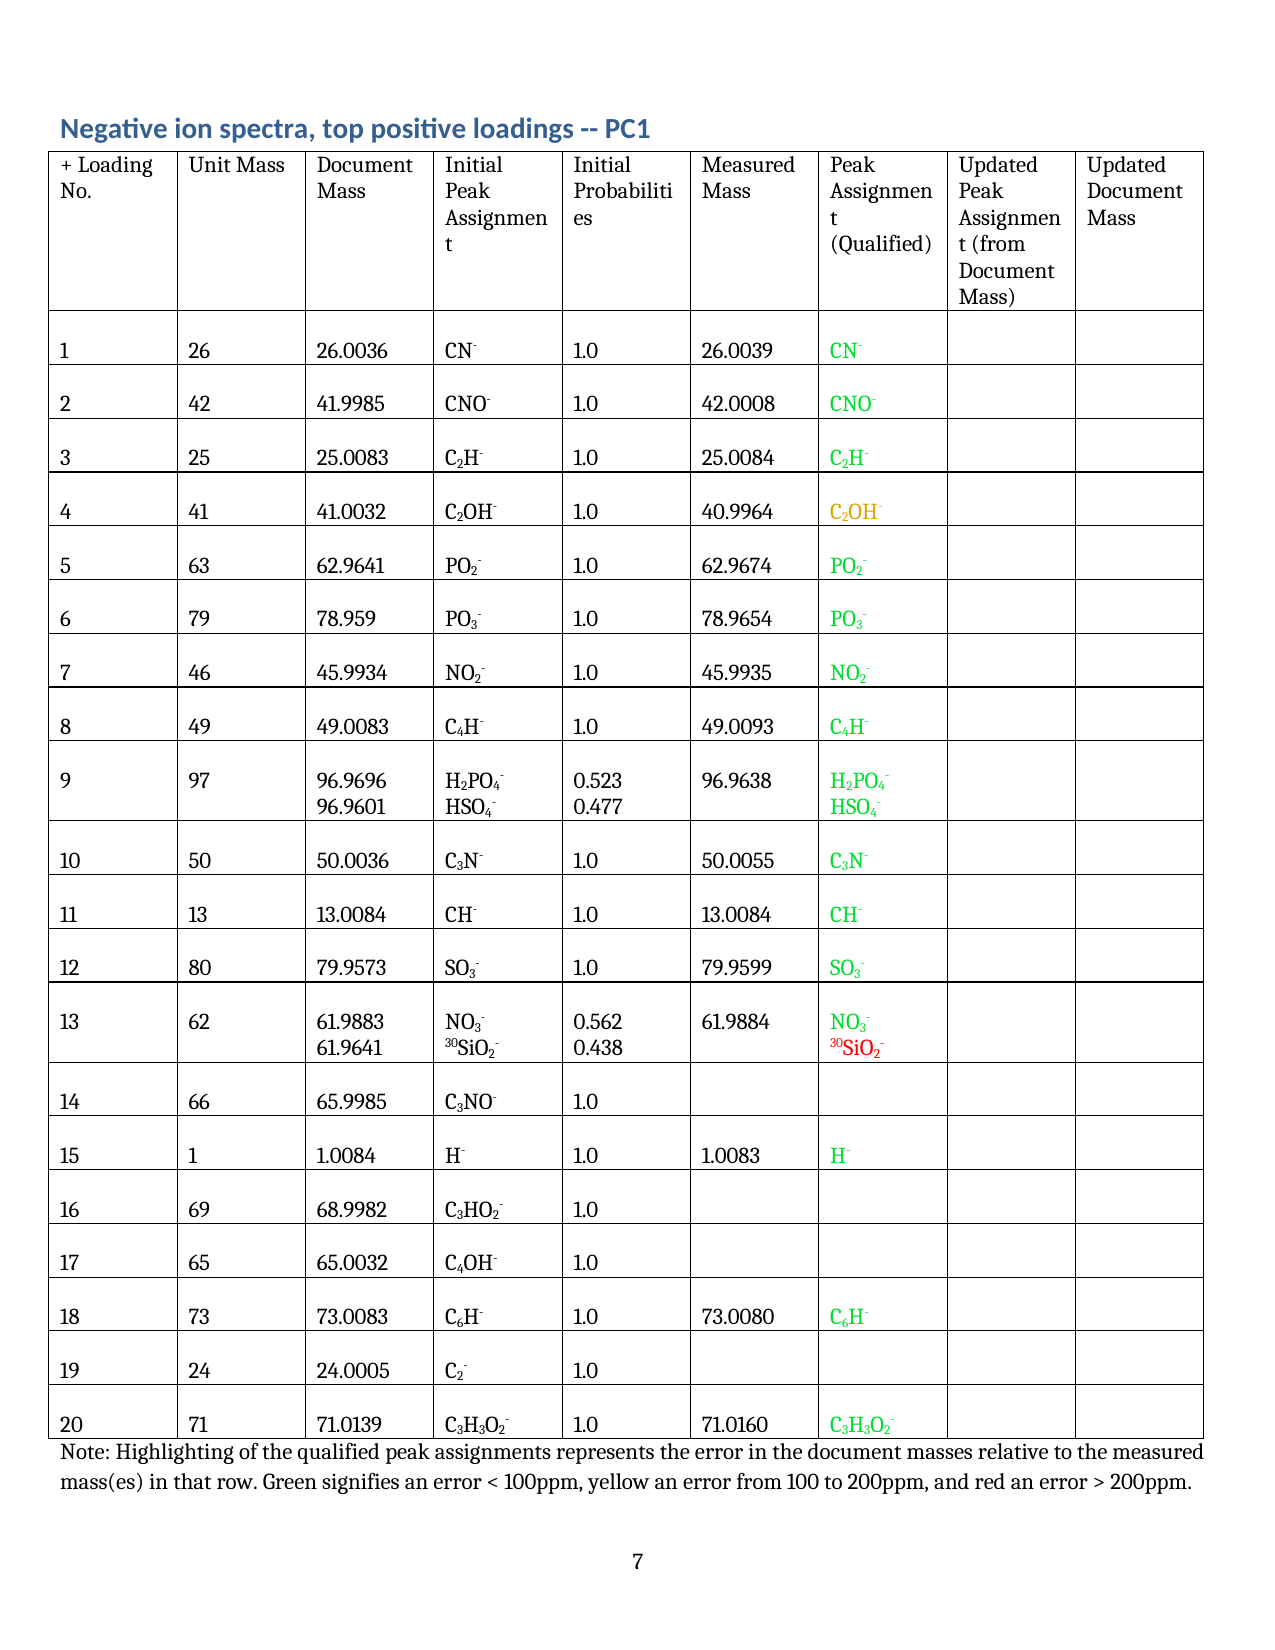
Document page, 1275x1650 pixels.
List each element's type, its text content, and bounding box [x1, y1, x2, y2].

table_cell [1076, 419, 1203, 471]
table_cell SO3- [434, 929, 562, 981]
table_cell 1.0 [563, 473, 690, 525]
table_cell 25 [178, 419, 305, 471]
table_cell 1.0 [563, 419, 690, 471]
table_cell [948, 1385, 1075, 1438]
table_cell 1.0 [563, 875, 690, 928]
table_cell [948, 1063, 1075, 1115]
table_cell SO3- [819, 929, 947, 981]
table_cell [691, 1063, 818, 1115]
table_cell [1076, 741, 1203, 820]
table_cell [1076, 983, 1203, 1062]
table_cell [1076, 929, 1203, 981]
table_cell [948, 1170, 1075, 1223]
table_cell [1076, 1063, 1203, 1115]
table_cell 0.523 0.477 [563, 741, 690, 820]
table_cell 1 [49, 311, 177, 364]
table_cell 0.562 0.438 [563, 983, 690, 1062]
table_cell 1.0084 [306, 1116, 433, 1169]
table_cell 45.9934 [306, 634, 433, 686]
table_cell 49.0083 [306, 688, 433, 740]
table_cell [1076, 1278, 1203, 1330]
table_cell PO3- [434, 580, 562, 633]
table_cell C6H- [434, 1278, 562, 1330]
table_cell C3H3O2- [819, 1385, 947, 1438]
table_cell [948, 634, 1075, 686]
table_cell 65.0032 [306, 1224, 433, 1277]
table_cell CN- [434, 311, 562, 364]
table_cell [819, 1170, 947, 1223]
table_cell 9 [49, 741, 177, 820]
subtitle Negative ion spectra, top positive loadings -- PC1 [60, 110, 1215, 146]
table_cell 25.0084 [691, 419, 818, 471]
table_header Updated Document Mass [1076, 152, 1203, 310]
table_header Document Mass [306, 152, 433, 310]
table_header + Loading No. [49, 152, 177, 310]
table_cell 24 [178, 1331, 305, 1384]
table_cell 13.0084 [306, 875, 433, 928]
table_cell [948, 419, 1075, 471]
table_cell [948, 983, 1075, 1062]
table_cell CH- [434, 875, 562, 928]
table_cell C2H- [819, 419, 947, 471]
table_cell PO3- [819, 580, 947, 633]
table_cell 62.9641 [306, 526, 433, 579]
table_cell [1076, 821, 1203, 874]
table_cell 96.9638 [691, 741, 818, 820]
table_cell 46 [178, 634, 305, 686]
table_cell [948, 1224, 1075, 1277]
table_cell 1.0 [563, 1278, 690, 1330]
table_cell 69 [178, 1170, 305, 1223]
table_cell 42 [178, 365, 305, 418]
table_cell 1.0 [563, 1063, 690, 1115]
table_cell H2PO4- HSO4- [819, 741, 947, 820]
table_cell 13 [178, 875, 305, 928]
table_cell 25.0083 [306, 419, 433, 471]
table_cell 1.0 [563, 929, 690, 981]
table_cell 11 [49, 875, 177, 928]
table_cell 40.9964 [691, 473, 818, 525]
table_cell 10 [49, 821, 177, 874]
table_cell [819, 1063, 947, 1115]
table_header Updated Peak Assignment (from Document Mass) [948, 152, 1075, 310]
table_cell [1076, 365, 1203, 418]
table_cell 1.0 [563, 1170, 690, 1223]
table_cell C2OH- [819, 473, 947, 525]
table_cell 63 [178, 526, 305, 579]
table_cell 26.0039 [691, 311, 818, 364]
table_cell [1076, 1170, 1203, 1223]
table_cell 50.0055 [691, 821, 818, 874]
table_cell PO2- [819, 526, 947, 579]
table_cell H2PO4- HSO4- [434, 741, 562, 820]
table_cell C3N- [819, 821, 947, 874]
table_cell NO2- [819, 634, 947, 686]
table_cell 61.9883 61.9641 [306, 983, 433, 1062]
table_cell [819, 1331, 947, 1384]
table_header Peak Assignment (Qualified) [819, 152, 947, 310]
table_header Measured Mass [691, 152, 818, 310]
table_cell C2- [434, 1331, 562, 1384]
table_cell [948, 526, 1075, 579]
table_cell 6 [49, 580, 177, 633]
table_cell 71.0160 [691, 1385, 818, 1438]
table_cell 19 [49, 1331, 177, 1384]
table_cell [1076, 580, 1203, 633]
table_cell NO2- [434, 634, 562, 686]
table_cell [948, 821, 1075, 874]
table_cell 26 [178, 311, 305, 364]
table_cell PO2- [434, 526, 562, 579]
table_cell 50.0036 [306, 821, 433, 874]
table_cell 13.0084 [691, 875, 818, 928]
table_cell 13 [49, 983, 177, 1062]
table_cell 78.959 [306, 580, 433, 633]
table_cell C3HO2- [434, 1170, 562, 1223]
table_cell [948, 875, 1075, 928]
table_cell 1.0 [563, 634, 690, 686]
table_cell 1 [178, 1116, 305, 1169]
table_cell 1.0 [563, 526, 690, 579]
table_cell 14 [49, 1063, 177, 1115]
table_cell C4H- [819, 688, 947, 740]
table_cell [1076, 1224, 1203, 1277]
table_header Unit Mass [178, 152, 305, 310]
table_cell 42.0008 [691, 365, 818, 418]
table_cell 1.0083 [691, 1116, 818, 1169]
text Note: Highlighting of the qualified peak assignments represents the error in the document masses relative to the measured mass(es) in that row. Green signifies an error < 100ppm, yellow an error from 100 to 200ppm, and red an error > 200ppm. [60, 1439, 1215, 1495]
table_cell [691, 1224, 818, 1277]
table_cell 1.0 [563, 1385, 690, 1438]
table_cell 15 [49, 1116, 177, 1169]
table_cell [1076, 875, 1203, 928]
table_cell [1076, 473, 1203, 525]
table_cell 66 [178, 1063, 305, 1115]
table_cell [1076, 688, 1203, 740]
table_cell 41.0032 [306, 473, 433, 525]
table_cell 79.9599 [691, 929, 818, 981]
table_cell 18 [49, 1278, 177, 1330]
table_cell 73.0080 [691, 1278, 818, 1330]
table_header Initial Probabilities [563, 152, 690, 310]
table_cell 73.0083 [306, 1278, 433, 1330]
table_cell 1.0 [563, 365, 690, 418]
table_cell CNO- [819, 365, 947, 418]
table_cell [819, 1224, 947, 1277]
table_header Initial Peak Assignment [434, 152, 562, 310]
table_cell 1.0 [563, 311, 690, 364]
table_cell 1.0 [563, 1116, 690, 1169]
table_cell 61.9884 [691, 983, 818, 1062]
table_cell NO3- 30SiO2- [434, 983, 562, 1062]
table_cell 17 [49, 1224, 177, 1277]
table_cell 73 [178, 1278, 305, 1330]
table_cell H- [819, 1116, 947, 1169]
table_cell [691, 1170, 818, 1223]
table_cell C6H- [819, 1278, 947, 1330]
table_cell 41.9985 [306, 365, 433, 418]
table_cell 49.0093 [691, 688, 818, 740]
table_cell 7 [49, 634, 177, 686]
table_cell 97 [178, 741, 305, 820]
table_cell 4 [49, 473, 177, 525]
table_cell C3H3O2- [434, 1385, 562, 1438]
table_cell 49 [178, 688, 305, 740]
table_cell C4H- [434, 688, 562, 740]
table_cell CNO- [434, 365, 562, 418]
table_cell 65 [178, 1224, 305, 1277]
table_cell 79.9573 [306, 929, 433, 981]
table_cell 16 [49, 1170, 177, 1223]
table_cell 80 [178, 929, 305, 981]
table_cell 24.0005 [306, 1331, 433, 1384]
table_cell 1.0 [563, 580, 690, 633]
table_cell 96.9696 96.9601 [306, 741, 433, 820]
table_cell [1076, 1385, 1203, 1438]
table_cell NO3- 30SiO2- [819, 983, 947, 1062]
table_cell 78.9654 [691, 580, 818, 633]
table_cell 71 [178, 1385, 305, 1438]
table_cell 71.0139 [306, 1385, 433, 1438]
table_cell CH- [819, 875, 947, 928]
table_cell C2H- [434, 419, 562, 471]
table_cell 12 [49, 929, 177, 981]
table_cell 1.0 [563, 821, 690, 874]
table_cell C3N- [434, 821, 562, 874]
table_cell 68.9982 [306, 1170, 433, 1223]
table_cell [948, 365, 1075, 418]
table_cell [948, 473, 1075, 525]
table_cell 62 [178, 983, 305, 1062]
table_cell H- [434, 1116, 562, 1169]
table_cell 41 [178, 473, 305, 525]
table_cell 50 [178, 821, 305, 874]
table_cell [948, 741, 1075, 820]
table_cell 62.9674 [691, 526, 818, 579]
table_cell [1076, 634, 1203, 686]
table_cell [948, 1116, 1075, 1169]
table_cell C4OH- [434, 1224, 562, 1277]
table_cell [1076, 526, 1203, 579]
table_cell 1.0 [563, 1224, 690, 1277]
table_cell [1076, 1116, 1203, 1169]
table_cell [1076, 1331, 1203, 1384]
table_cell CN- [819, 311, 947, 364]
table_cell 1.0 [563, 1331, 690, 1384]
table_cell 26.0036 [306, 311, 433, 364]
table_cell 65.9985 [306, 1063, 433, 1115]
table_cell 3 [49, 419, 177, 471]
table_cell [1076, 311, 1203, 364]
table_cell 1.0 [563, 688, 690, 740]
table_cell 8 [49, 688, 177, 740]
table_cell C3NO- [434, 1063, 562, 1115]
table_cell C2OH- [434, 473, 562, 525]
table_cell [691, 1331, 818, 1384]
table_cell [948, 311, 1075, 364]
table_cell [948, 1278, 1075, 1330]
table_cell [948, 1331, 1075, 1384]
table_cell 79 [178, 580, 305, 633]
table_cell [948, 580, 1075, 633]
table_cell 5 [49, 526, 177, 579]
table_cell 45.9935 [691, 634, 818, 686]
table_cell 20 [49, 1385, 177, 1438]
table_cell [948, 688, 1075, 740]
table_cell [948, 929, 1075, 981]
table_cell 2 [49, 365, 177, 418]
